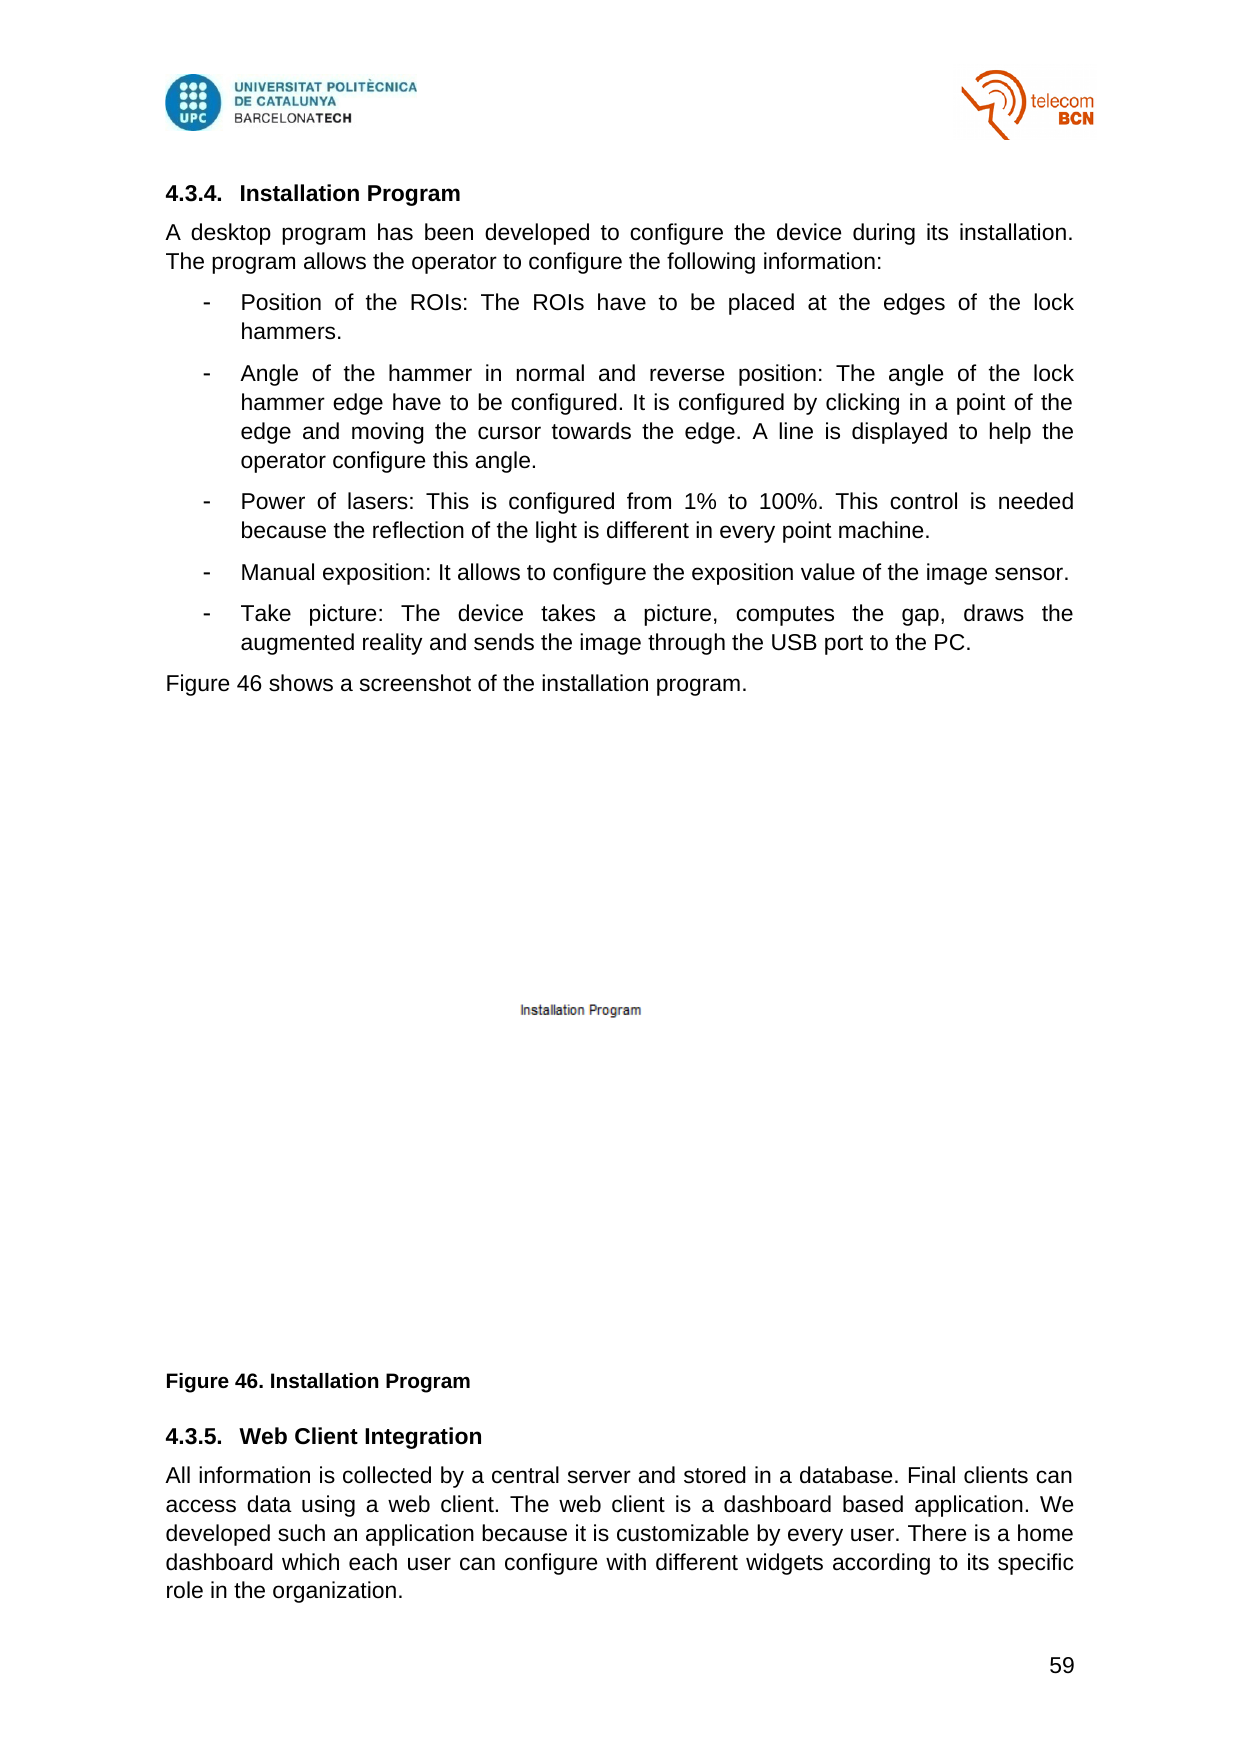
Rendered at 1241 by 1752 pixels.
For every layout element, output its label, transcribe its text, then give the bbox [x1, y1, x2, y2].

list Position of the ROIs: The ROIs have to be placed at the edges of the lock hammers. [203, 289, 1075, 344]
text All information is collected by a central server and stored in a database. Final clients can access data using a web client. The web client is a dashboard based application. We developed such an application because it is customizable by every user. There is a home dashboard which each user can configure with different widgets according to its specific role in the organization. [165, 1462, 1075, 1604]
picture [165, 74, 417, 131]
text Figure 43 shows a screenshot of the installation program. [165, 670, 1075, 697]
subtitle Web Client Integration [165, 1420, 1075, 1449]
picture [952, 64, 1097, 140]
list Angle of the hammer in normal and reverse position: The angle of the lock hammer edge have to be configured. It is configured by clicking in a point of the edge and moving the cursor towards the edge. A line is displayed to help the operator configure this angle. [203, 360, 1075, 473]
list Take picture: The device takes a picture, computes the gap, draws the augmented reality and sends the image through the USB port to the PC. [203, 600, 1075, 655]
list Power of lasers: This is configured from 1% to 100%. This control is needed because the reflection of the light is different in every point machine. [203, 488, 1075, 543]
text A desktop program has been developed to configure the device during its installation. The program allows the operator to configure the following information: [165, 219, 1075, 274]
picture [165, 711, 1075, 1354]
subtitle Installation Program [165, 177, 1075, 206]
list Manual exposition: It allows to configure the exposition value of the image sensor. [203, 558, 1075, 585]
